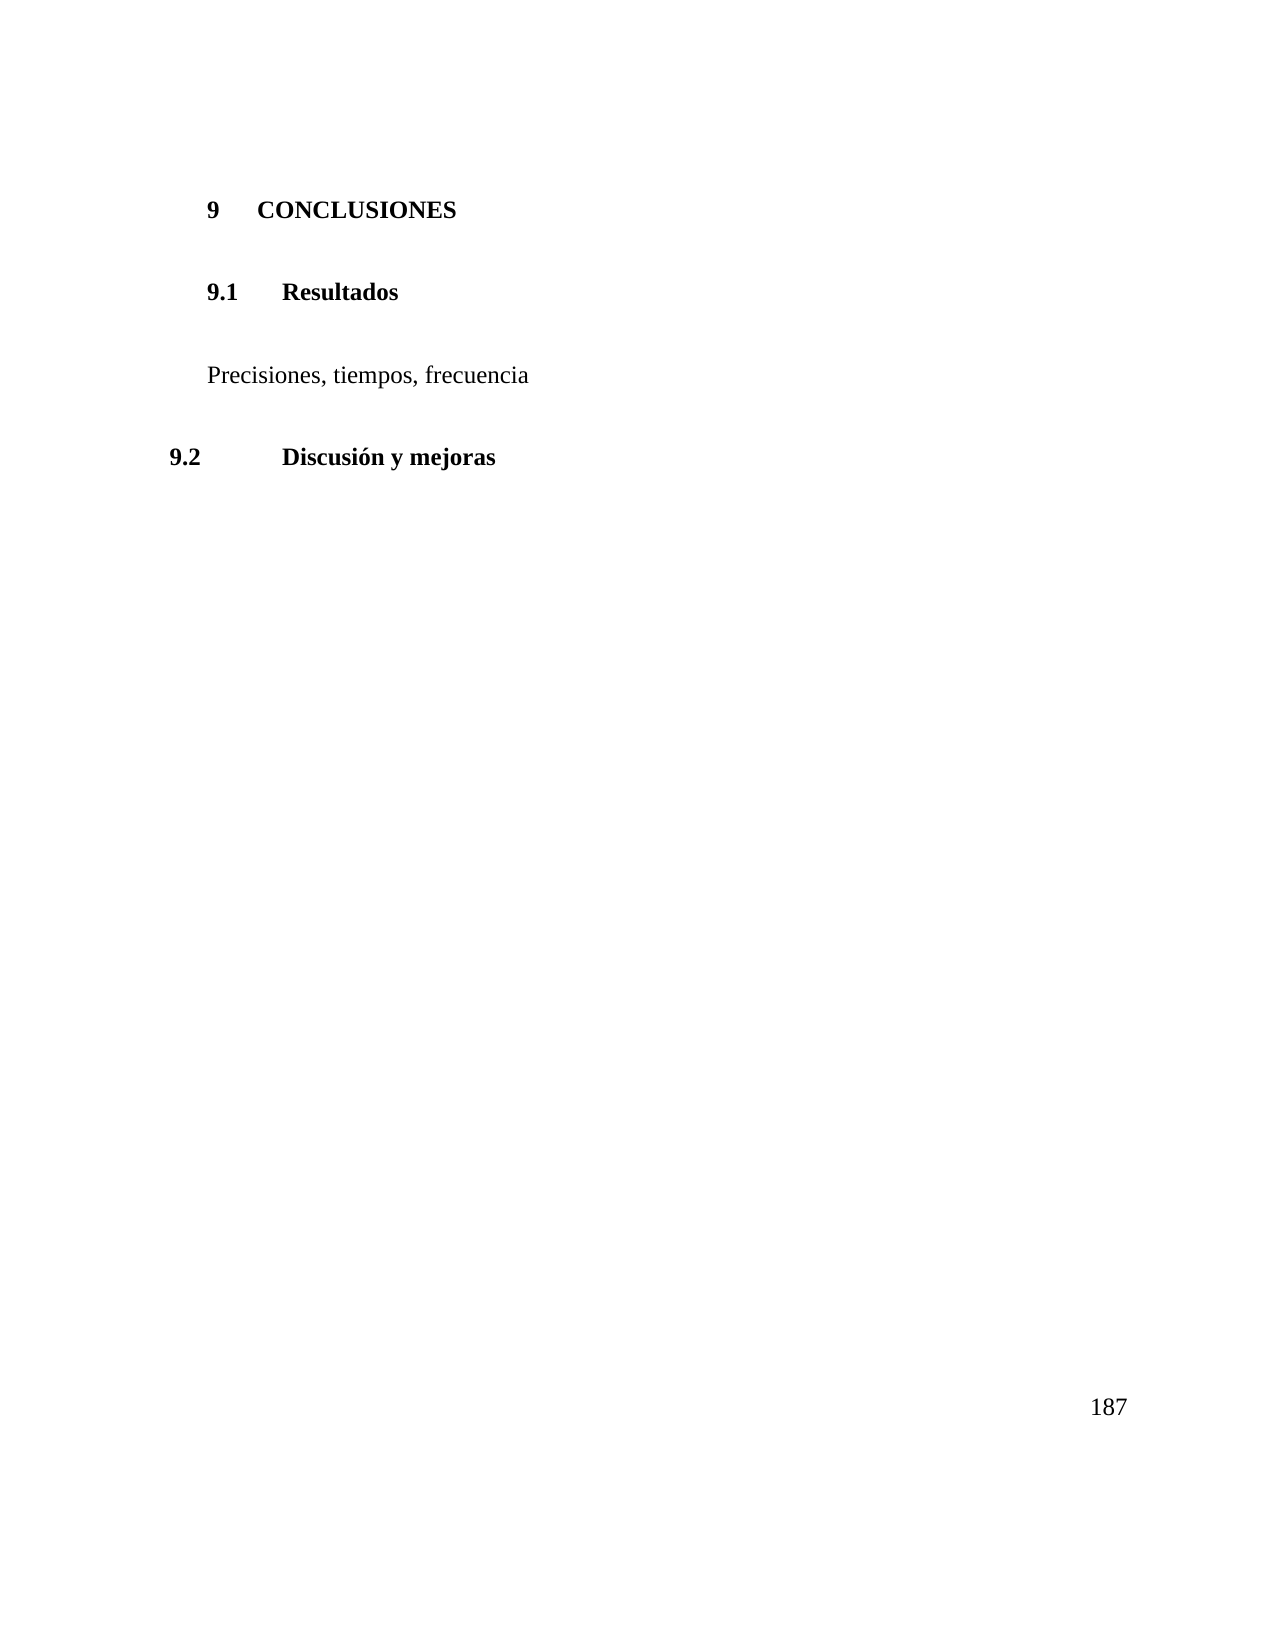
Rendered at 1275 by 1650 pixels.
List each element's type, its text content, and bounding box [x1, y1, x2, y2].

text Precisiones, tiempos, frecuencia [207, 360, 1127, 389]
subtitle Conclusiones [207, 195, 1127, 224]
subtitle Resultados [207, 277, 1127, 306]
subtitle Discusión y mejoras [169, 442, 1127, 471]
